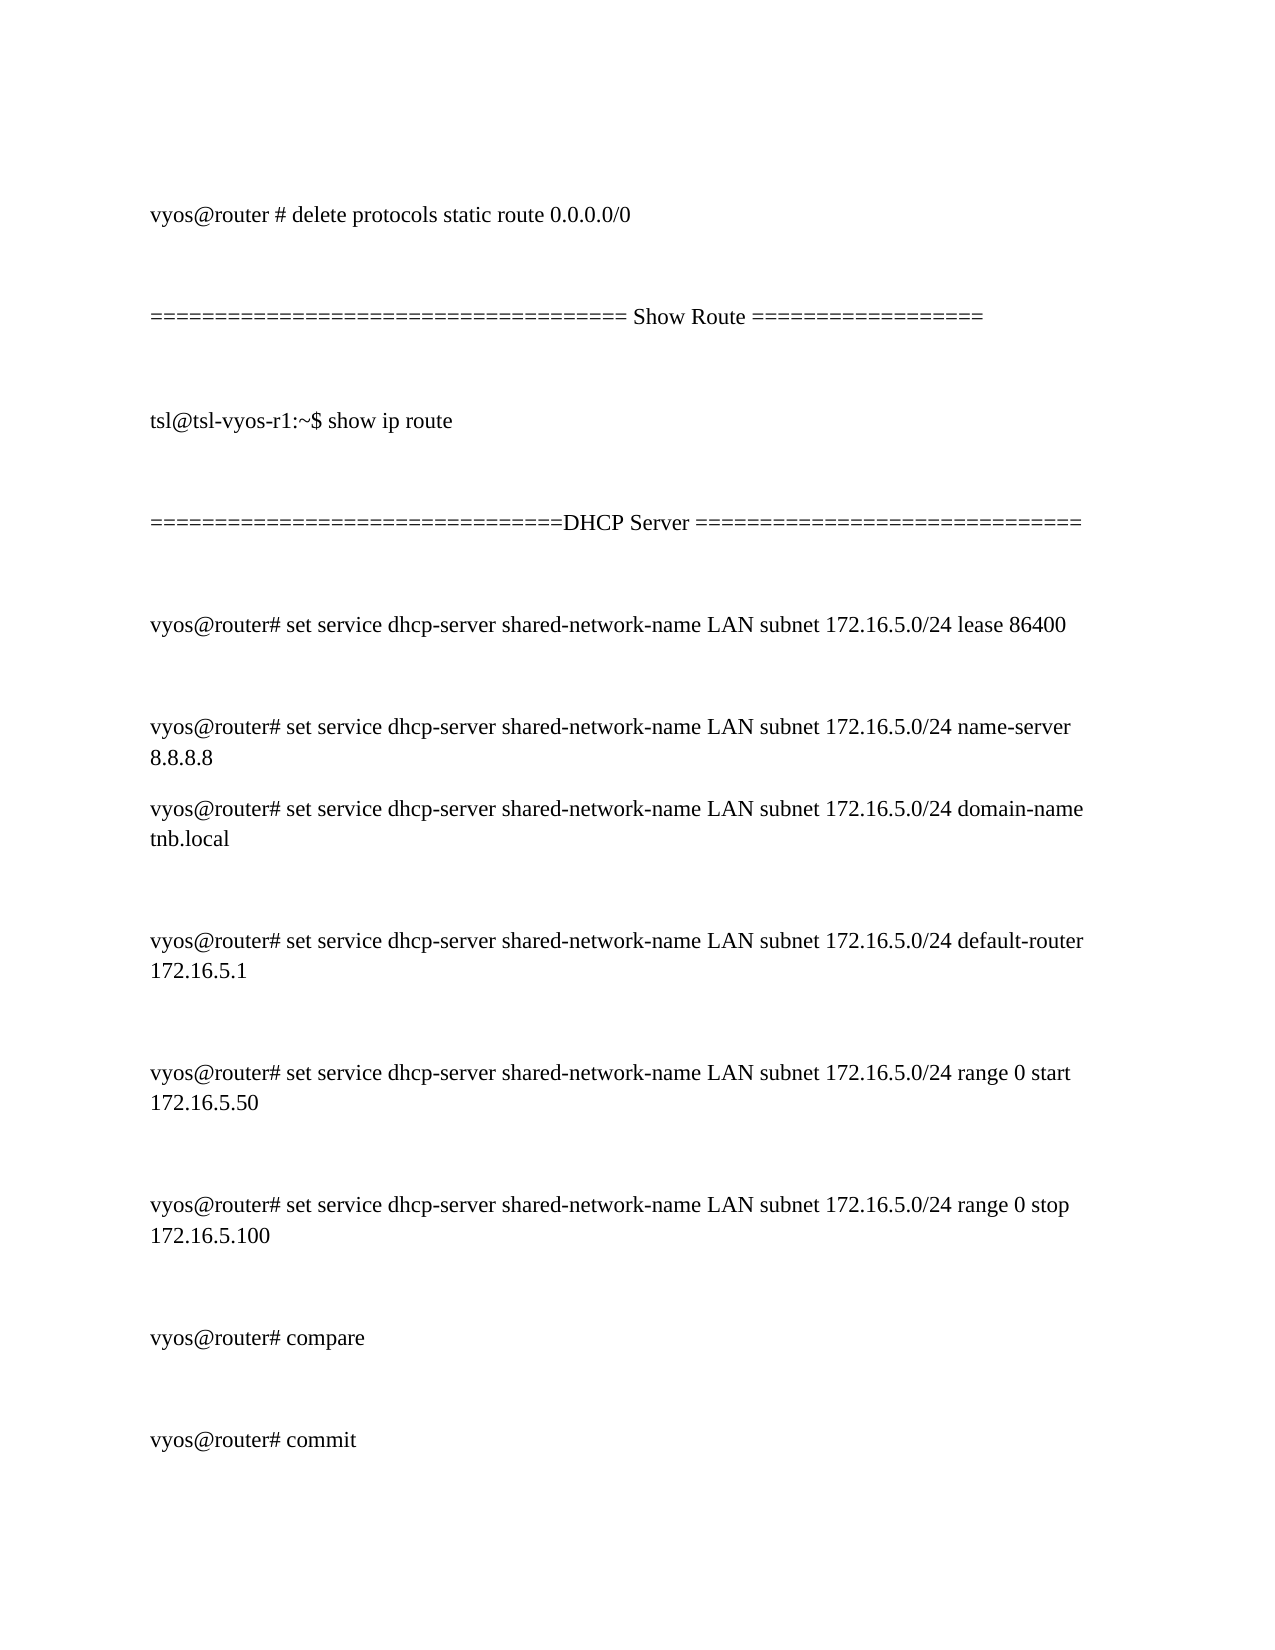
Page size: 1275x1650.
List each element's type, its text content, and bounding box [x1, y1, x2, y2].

text ===================================== Show Route ================== [150, 303, 1125, 329]
text vyos@router# compare [150, 1324, 1125, 1350]
text vyos@router# set service dhcp-server shared-network-name LAN subnet 172.16.5.0/24 default-router 172.16.5.1 [150, 927, 1125, 983]
text vyos@router# set service dhcp-server shared-network-name LAN subnet 172.16.5.0/24 range 0 stop 172.16.5.100 [150, 1192, 1125, 1248]
text vyos@router# set service dhcp-server shared-network-name LAN subnet 172.16.5.0/24 name-server 8.8.8.8 [150, 713, 1125, 770]
text tsl@tsl-vyos-r1:~$ show ip route [150, 407, 1125, 433]
text vyos@router# set service dhcp-server shared-network-name LAN subnet 172.16.5.0/24 lease 86400 [150, 611, 1125, 638]
text vyos@router# set service dhcp-server shared-network-name LAN subnet 172.16.5.0/24 domain-name tnb.local [150, 795, 1125, 851]
text vyos@router# set service dhcp-server shared-network-name LAN subnet 172.16.5.0/24 range 0 start 172.16.5.50 [150, 1059, 1125, 1116]
text vyos@router# commit [150, 1426, 1125, 1452]
text vyos@router # delete protocols static route 0.0.0.0/0 [150, 201, 1125, 227]
text ================================DHCP Server ============================== [150, 509, 1125, 536]
